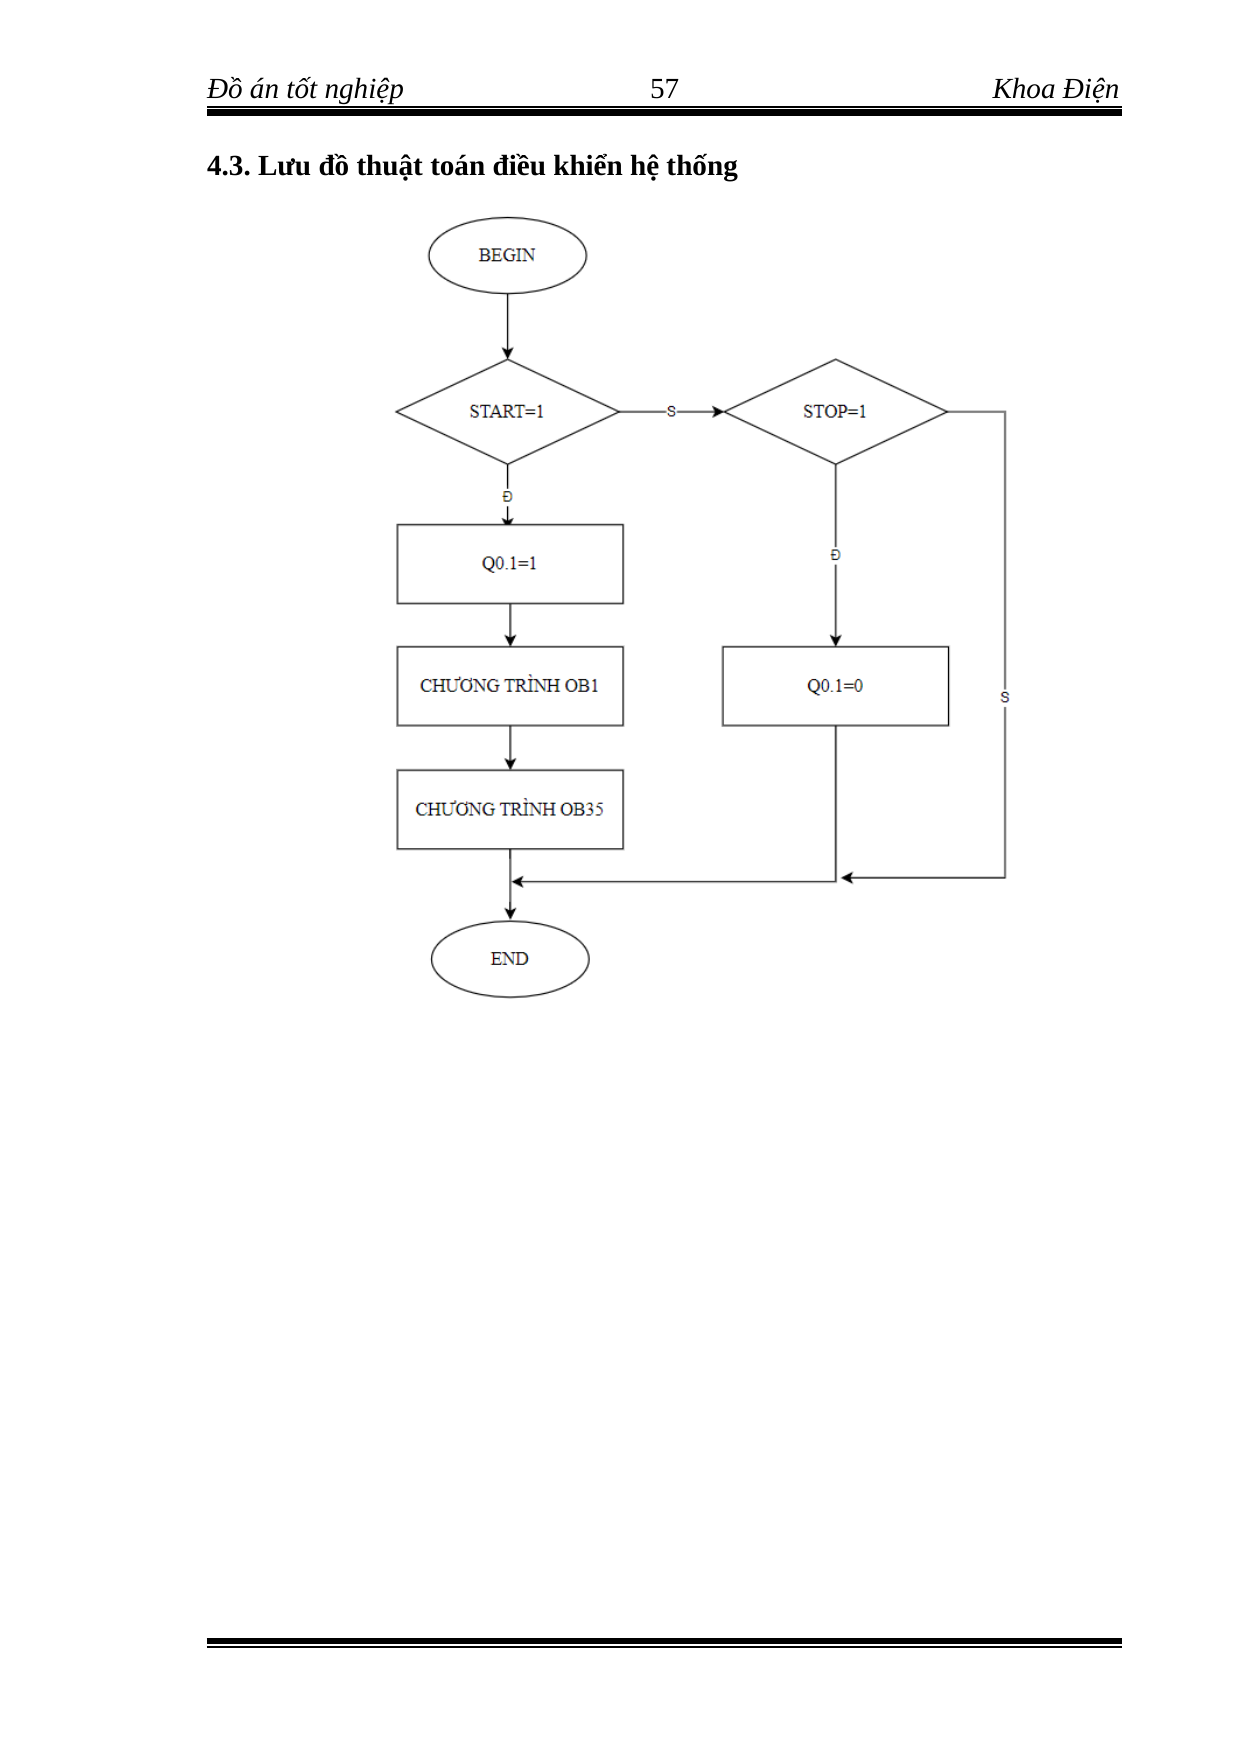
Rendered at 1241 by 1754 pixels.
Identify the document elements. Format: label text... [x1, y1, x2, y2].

picture [269, 197, 1060, 1014]
subtitle Lưu đồ thuật toán điều khiển hệ thống [207, 148, 1122, 181]
